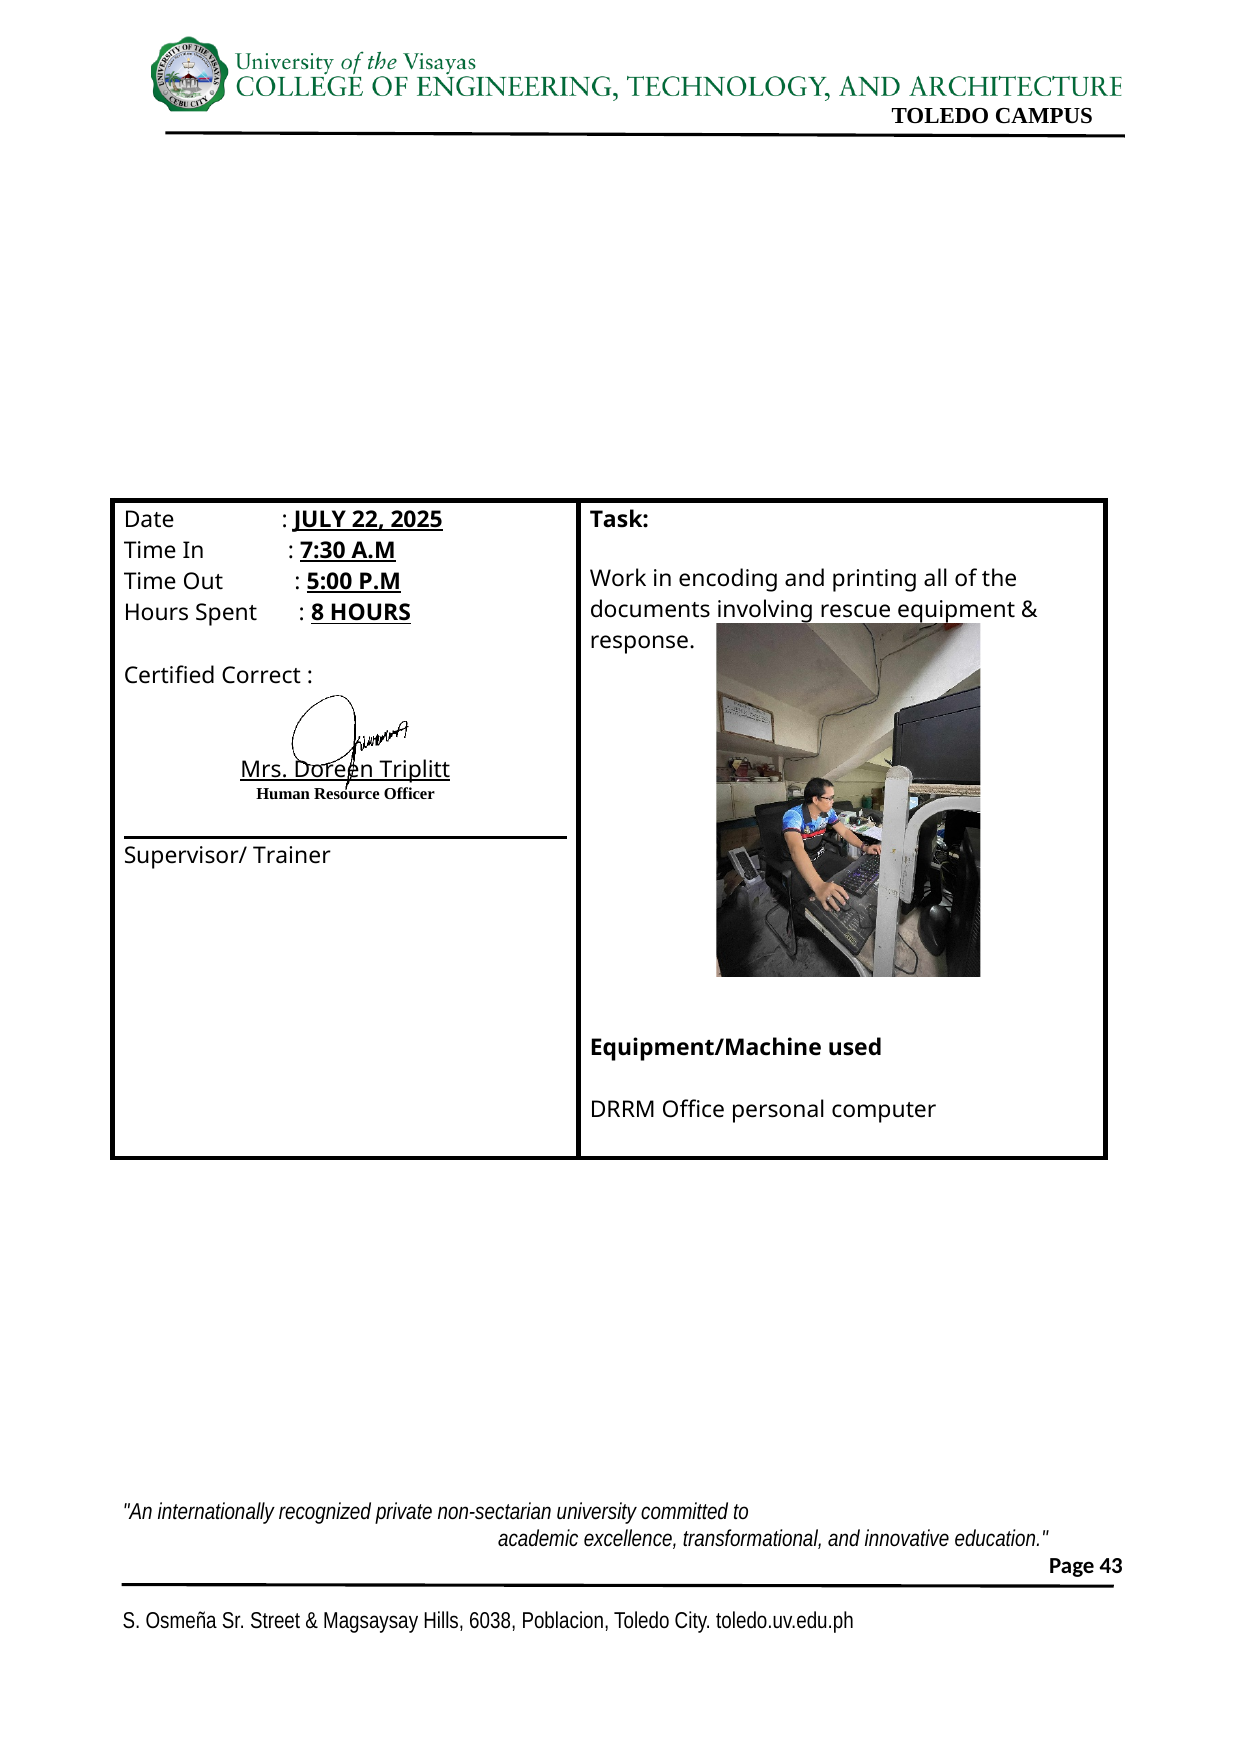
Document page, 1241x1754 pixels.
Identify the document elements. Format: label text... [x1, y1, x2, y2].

picture [149, 36, 1121, 111]
table_header Date : JULY 22, 2025 Time In : 7:30 A.M Time Out : 5:00 P.M Hours Spent : 8 HOURS Certified Correct : Mrs. Doreen Triplitt Human Resource Officer Supervisor/ Trainer [115, 503, 576, 1156]
picture [237, 665, 471, 800]
picture [716, 623, 981, 977]
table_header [581, 503, 1103, 1156]
